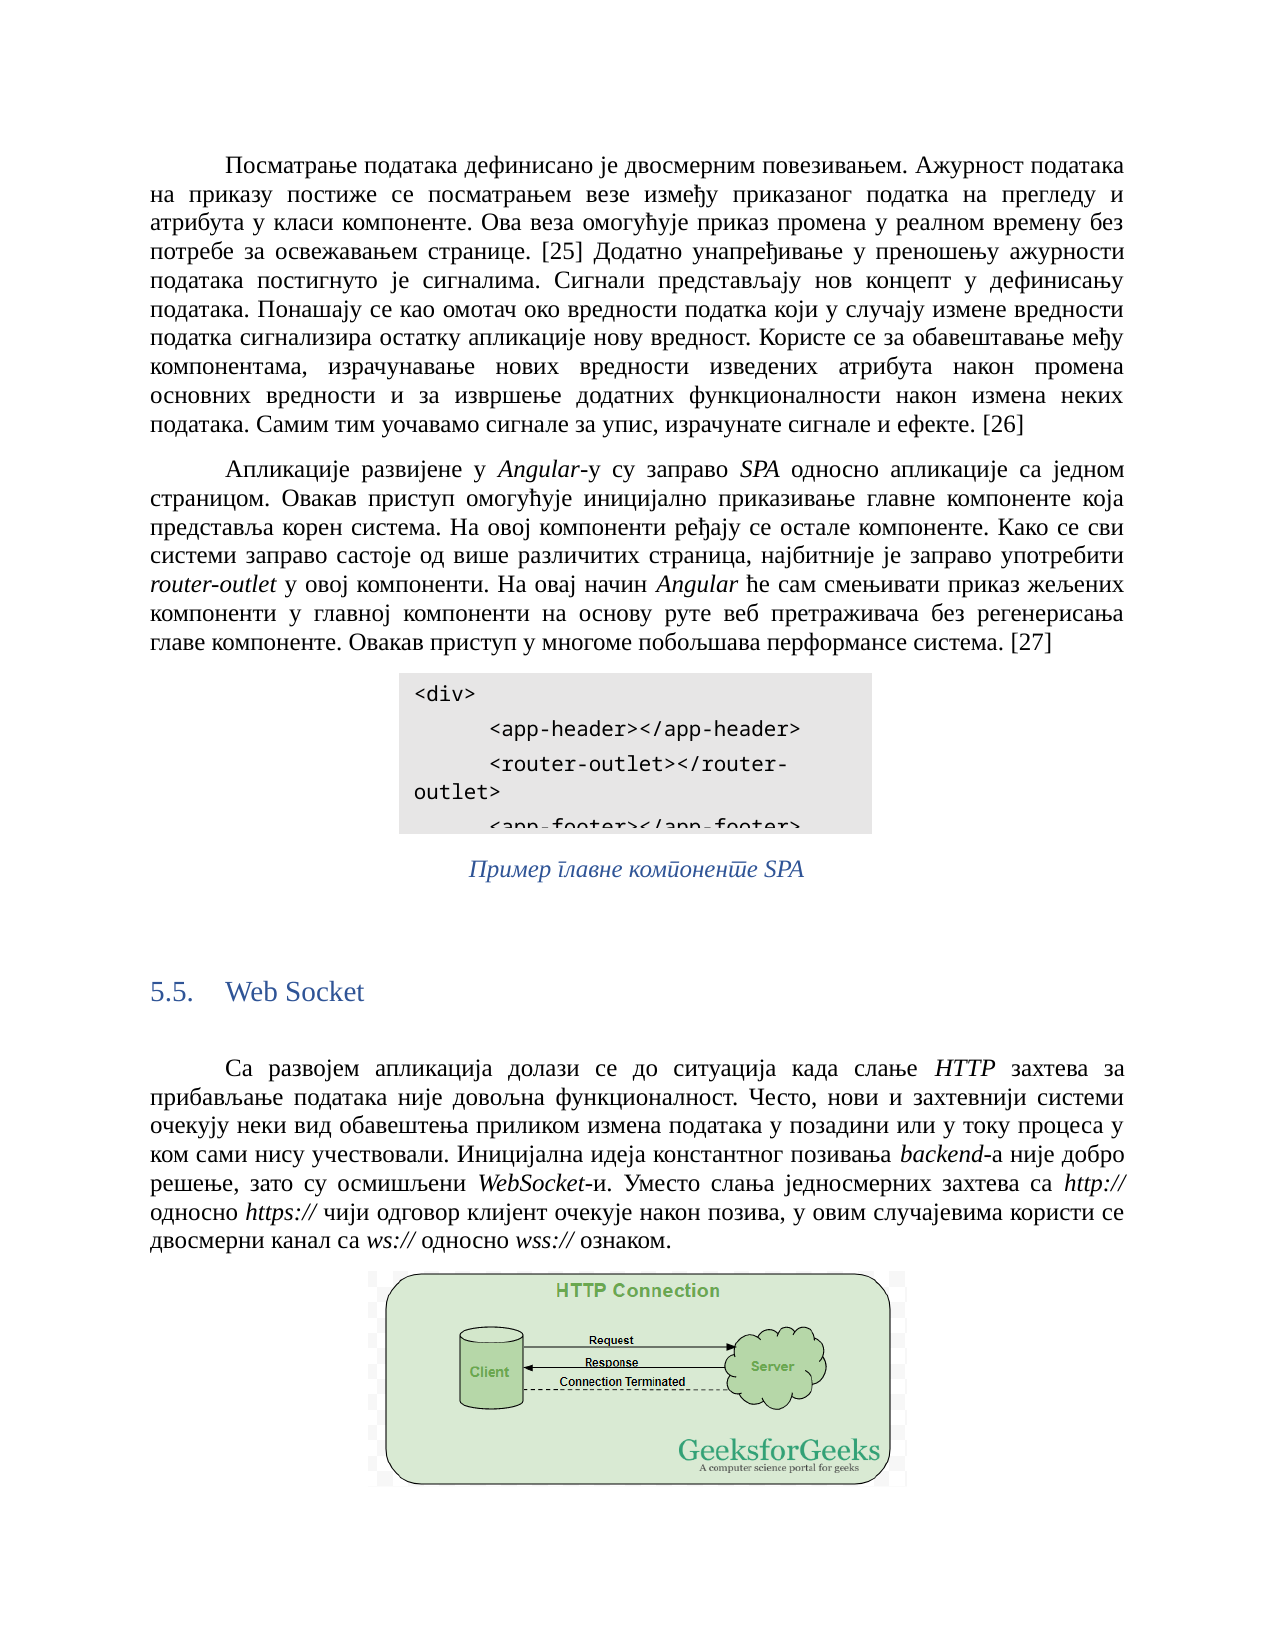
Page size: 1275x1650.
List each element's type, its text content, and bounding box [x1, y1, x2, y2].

subtitle Web Socket [150, 974, 1125, 1008]
text Апликације развијене у Angular-у су заправо SPA односно апликације са једном страницом. Овакав приступ омогућује иницијално приказивање главне компоненте која представља корен система. На овој компоненти ређају се остале компоненте. Како се сви системи заправо састоје од више различитих страница, најбитније је заправо употребити router-outlet у овој компоненти. На овај начин Angular ће сам смењивати приказ жељених компоненти у главној компоненти на основу руте веб претраживача без регенерисања главе компоненте. Овакав приступ у многоме побољшава перформансе система. [150, 454, 1125, 655]
text Са развојем апликација долази се до ситуација када слање HTTP захтева за прибављање података није довољна функционалност. Често, нови и захтевнији системи очекују неки вид обавештења приликом измена података у позадини или у току процеса у ком сами нису учествовали. Иницијална идеја константног позивања backend-а није добро решење, зато су осмишљени WebSocket-и. Уместо слања једносмерних захтева са http:// односно https:// чији одговор клијент очекује након позива, у овим случајевима користи се двосмерни канал са ws:// односно wss:// ознаком. [150, 1053, 1125, 1254]
subtitle Пример главне компоненте SPA [150, 854, 1125, 883]
text Посматрање података дефинисано је двосмерним повезивањем. Ажурност података на приказу постиже се посматрањем везе између приказаног податка на прегледу и атрибута у класи компоненте. Ова веза омогућује приказ промена у реалном времену без потребе за освежавањем странице. Додатно унапређивање у преношењу ажурности података постигнуто је сигналима. Сигнали представљају нов концепт у дефинисању података. Понашају се као омотач око вредности податка који у случају измене вредности податка сигнализира остатку апликације нову вредност. Користе се за обавештавање међу компонентама, израчунавање нових вредности изведених атрибута након промена основних вредности и за извршење додатних функционалности након измена неких података. Самим тим уочавамо сигнале за упис, израчунате сигнале и ефекте. [150, 150, 1125, 437]
picture [368, 1271, 907, 1487]
